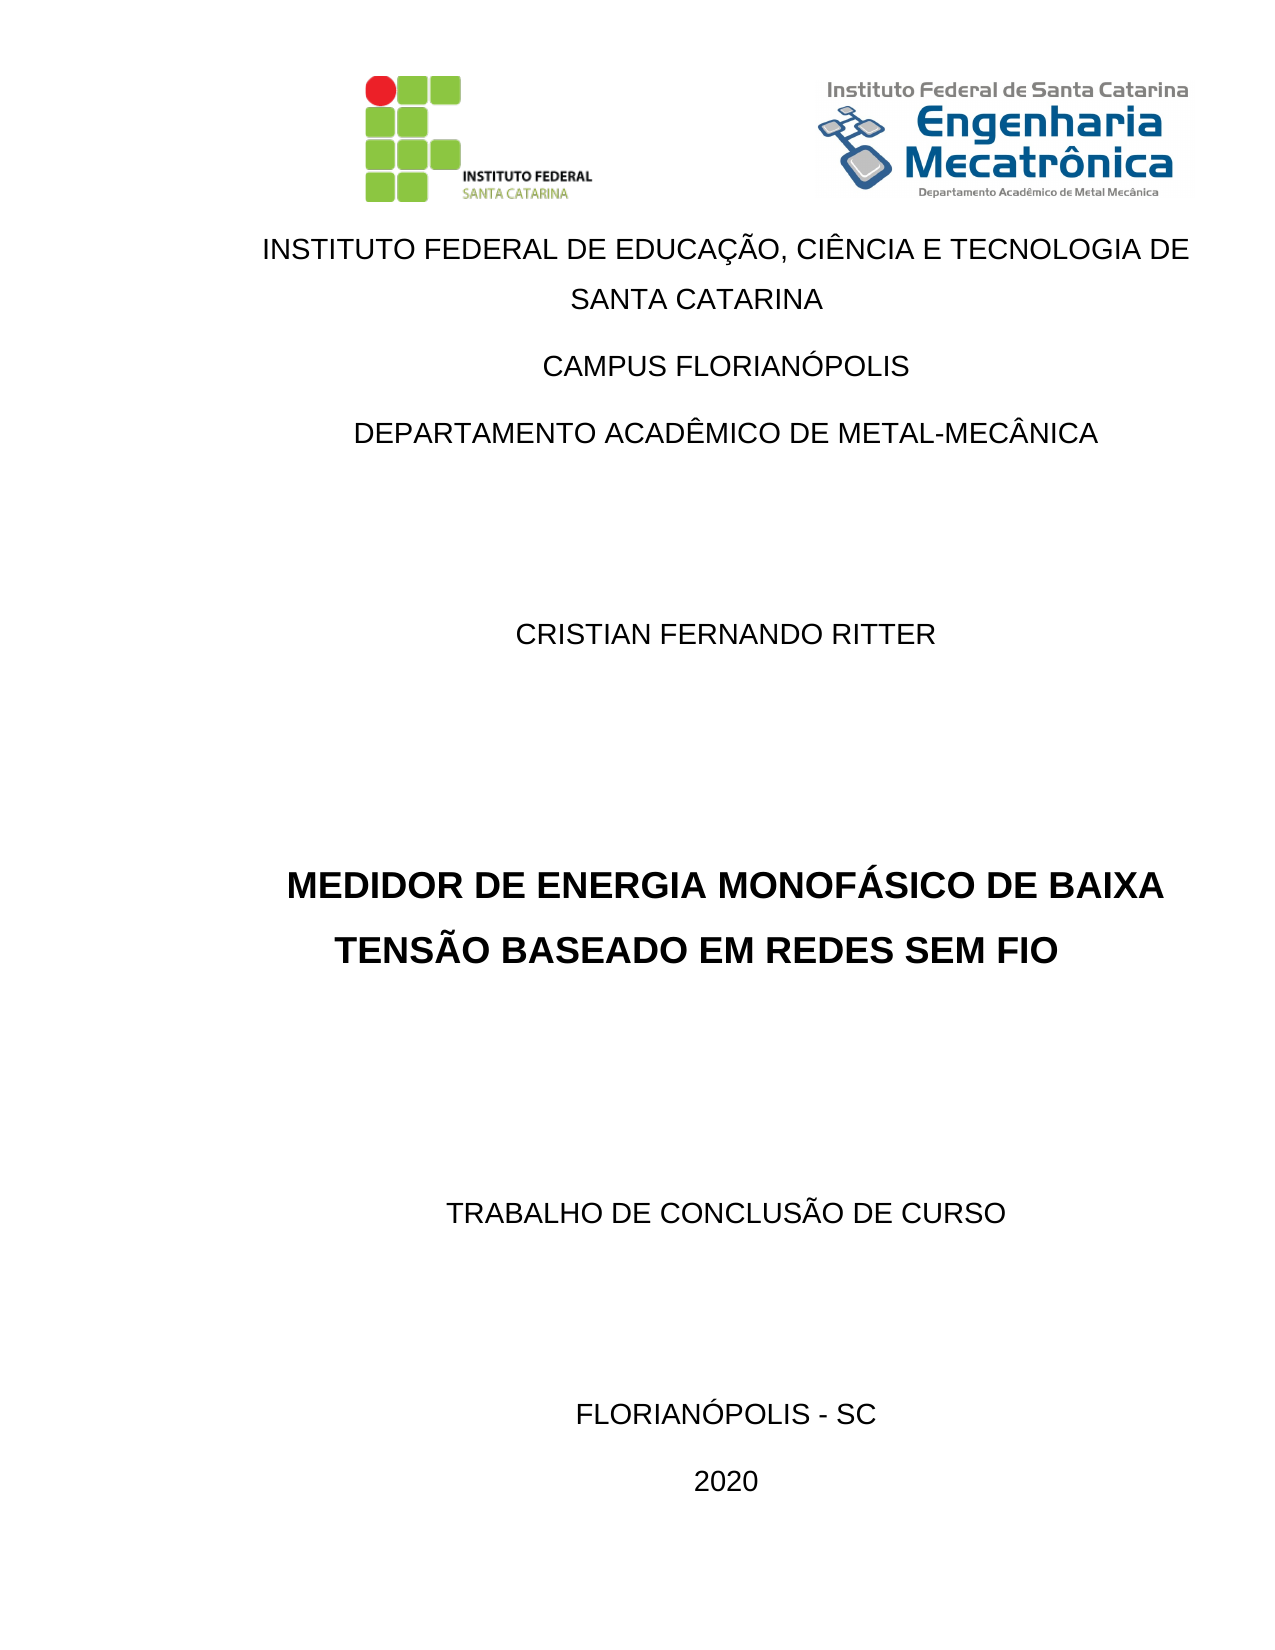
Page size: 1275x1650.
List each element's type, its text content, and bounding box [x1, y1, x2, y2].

text TRABALHO DE CONCLUSÃO DE CURSO [177, 1196, 1216, 1229]
text CAMPUS FLORIANÓPOLIS [177, 349, 1216, 383]
text DEPARTAMENTO ACADÊMICO DE METAL-MECÂNICA [177, 416, 1216, 450]
text FLORIANÓPOLIS - SC [177, 1397, 1216, 1431]
text CRISTIAN FERNANDO RITTER [177, 617, 1216, 651]
picture [365, 76, 593, 202]
text INSTITUTO FEDERAL DE EDUCAÇÃO, CIÊNCIA E TECNOLOGIA DE SANTA CATARINA [177, 232, 1216, 316]
text 2020 [177, 1464, 1216, 1497]
text MEDIDOR DE ENERGIA MONOFÁSICO DE BAIXA TENSÃO BASEADO EM REDES SEM FIO [177, 863, 1216, 971]
picture [814, 80, 1195, 198]
